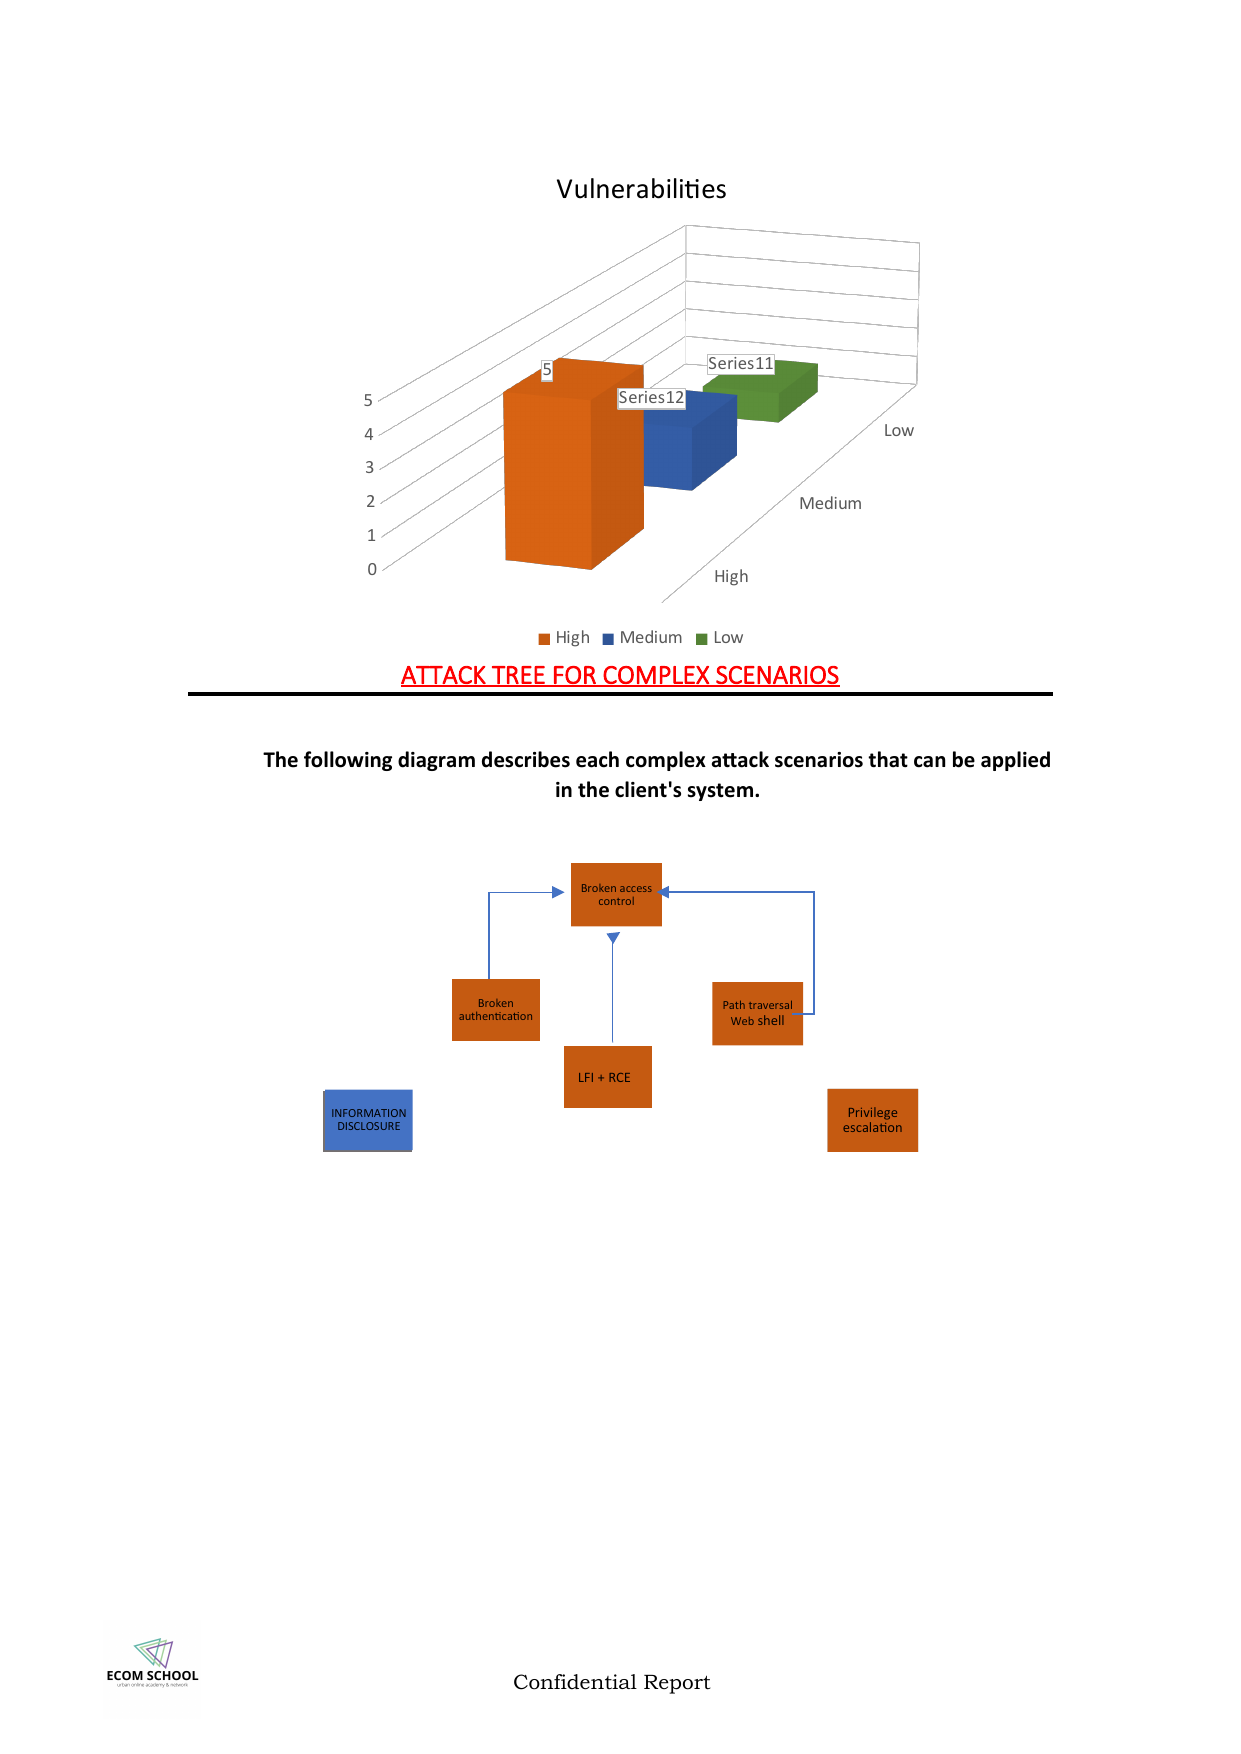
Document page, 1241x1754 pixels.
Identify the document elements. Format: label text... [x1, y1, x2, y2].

picture [103, 1620, 202, 1719]
text The following diagram describes each complex attack scenarios that can be applied in the client's system. [262, 745, 1053, 803]
subtitle ATTACK TREE FOR COMPLEX SCENARIOS [187, 655, 1053, 696]
